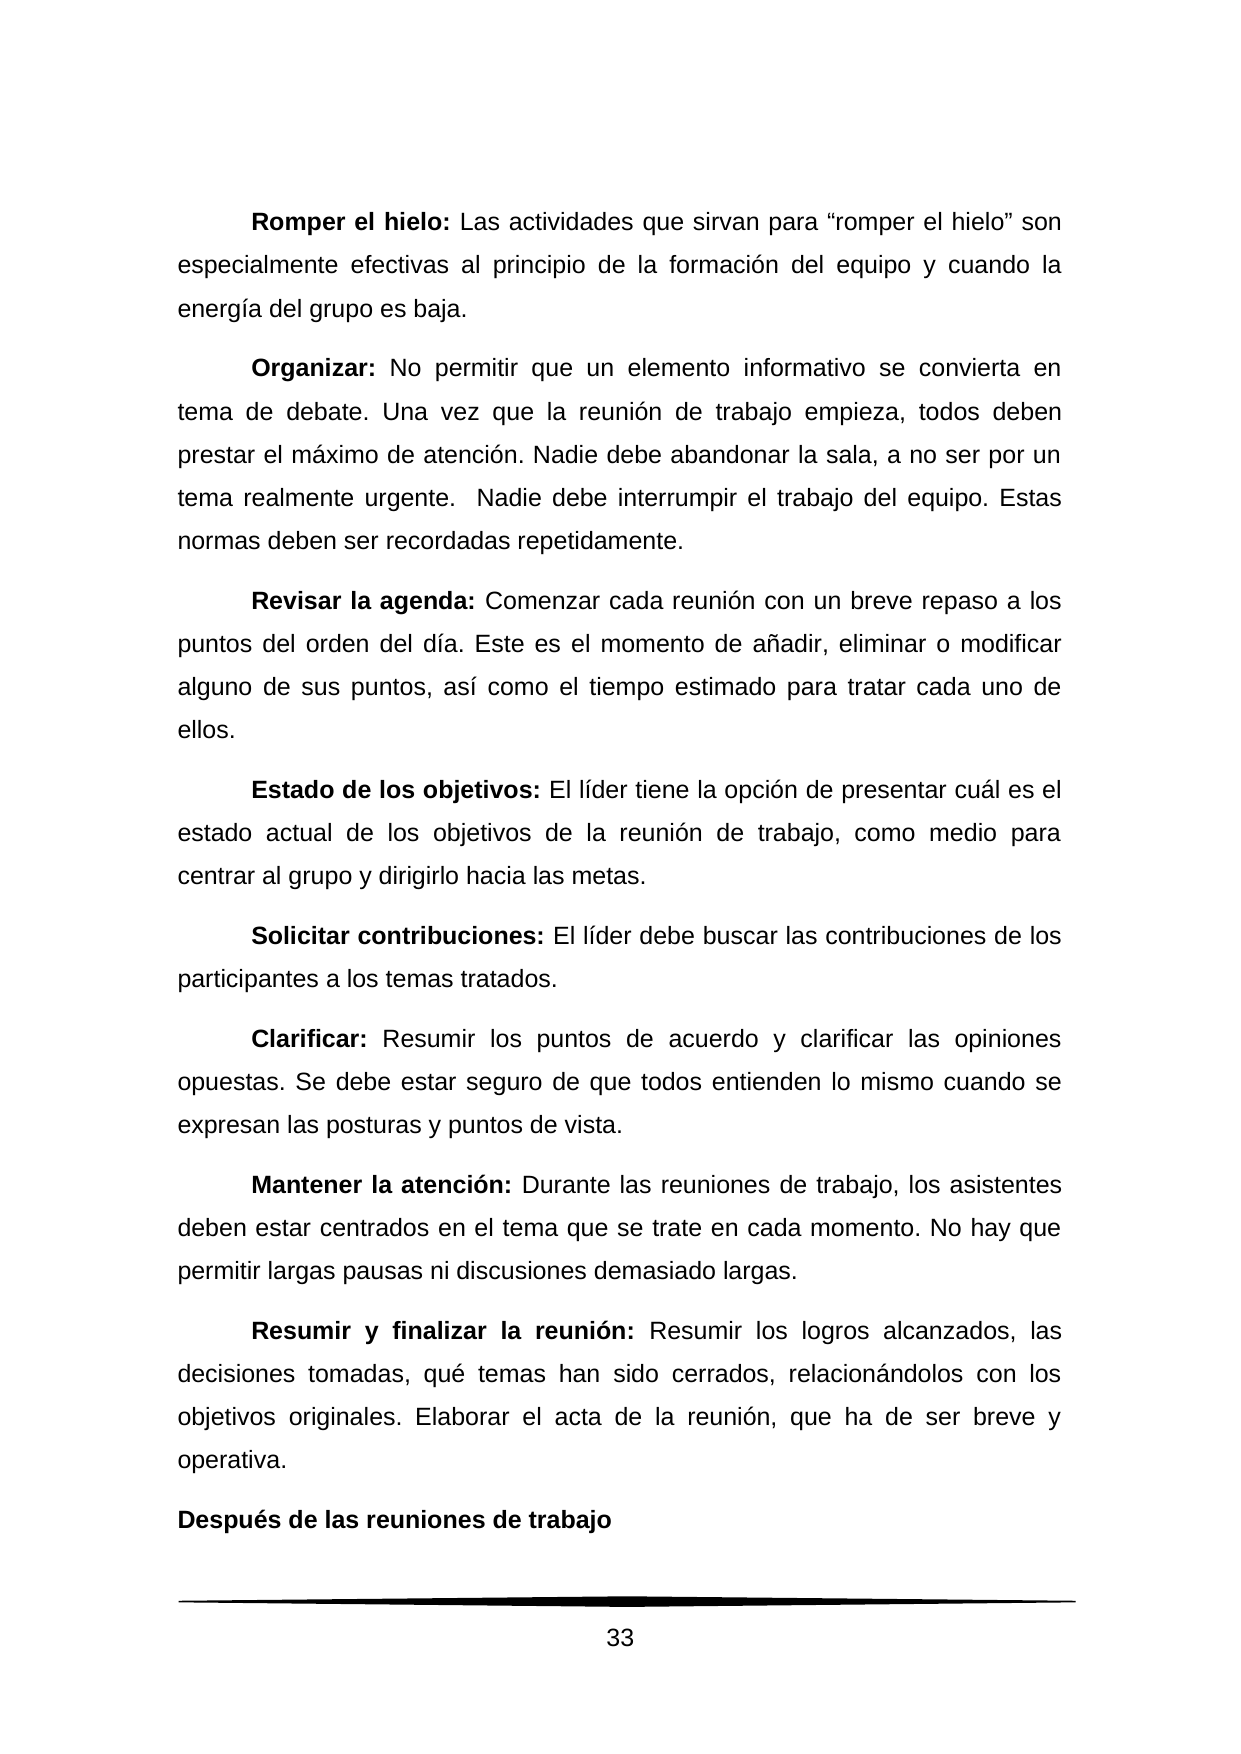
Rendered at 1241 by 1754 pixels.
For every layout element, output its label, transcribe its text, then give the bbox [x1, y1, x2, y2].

text Solicitar contribuciones: El líder debe buscar las contribuciones de los participantes a los temas tratados. [177, 921, 1063, 993]
text Clarificar: Resumir los puntos de acuerdo y clarificar las opiniones opuestas. Se debe estar seguro de que todos entienden lo mismo cuando se expresan las posturas y puntos de vista. [177, 1024, 1063, 1139]
text Organizar: No permitir que un elemento informativo se convierta en tema de debate. Una vez que la reunión de trabajo empieza, todos deben prestar el máximo de atención. Nadie debe abandonar la sala, a no ser por un tema realmente urgente. Nadie debe interrumpir el trabajo del equipo. Estas normas deben ser recordadas repetidamente. [177, 353, 1063, 555]
text Mantener la atención: Durante las reuniones de trabajo, los asistentes deben estar centrados en el tema que se trate en cada momento. No hay que permitir largas pausas ni discusiones demasiado largas. [177, 1170, 1063, 1285]
text Resumir y finalizar la reunión: Resumir los logros alcanzados, las decisiones tomadas, qué temas han sido cerrados, relacionándolos con los objetivos originales. Elaborar el acta de la reunión, que ha de ser breve y operativa. [177, 1316, 1063, 1474]
text Revisar la agenda: Comenzar cada reunión con un breve repaso a los puntos del orden del día. Este es el momento de añadir, eliminar o modificar alguno de sus puntos, así como el tiempo estimado para tratar cada uno de ellos. [177, 586, 1063, 744]
text Después de las reuniones de trabajo [177, 1505, 1063, 1534]
text Romper el hielo: Las actividades que sirvan para “romper el hielo” son especialmente efectivas al principio de la formación del equipo y cuando la energía del grupo es baja. [177, 207, 1063, 322]
text Estado de los objetivos: El líder tiene la opción de presentar cuál es el estado actual de los objetivos de la reunión de trabajo, como medio para centrar al grupo y dirigirlo hacia las metas. [177, 775, 1063, 890]
